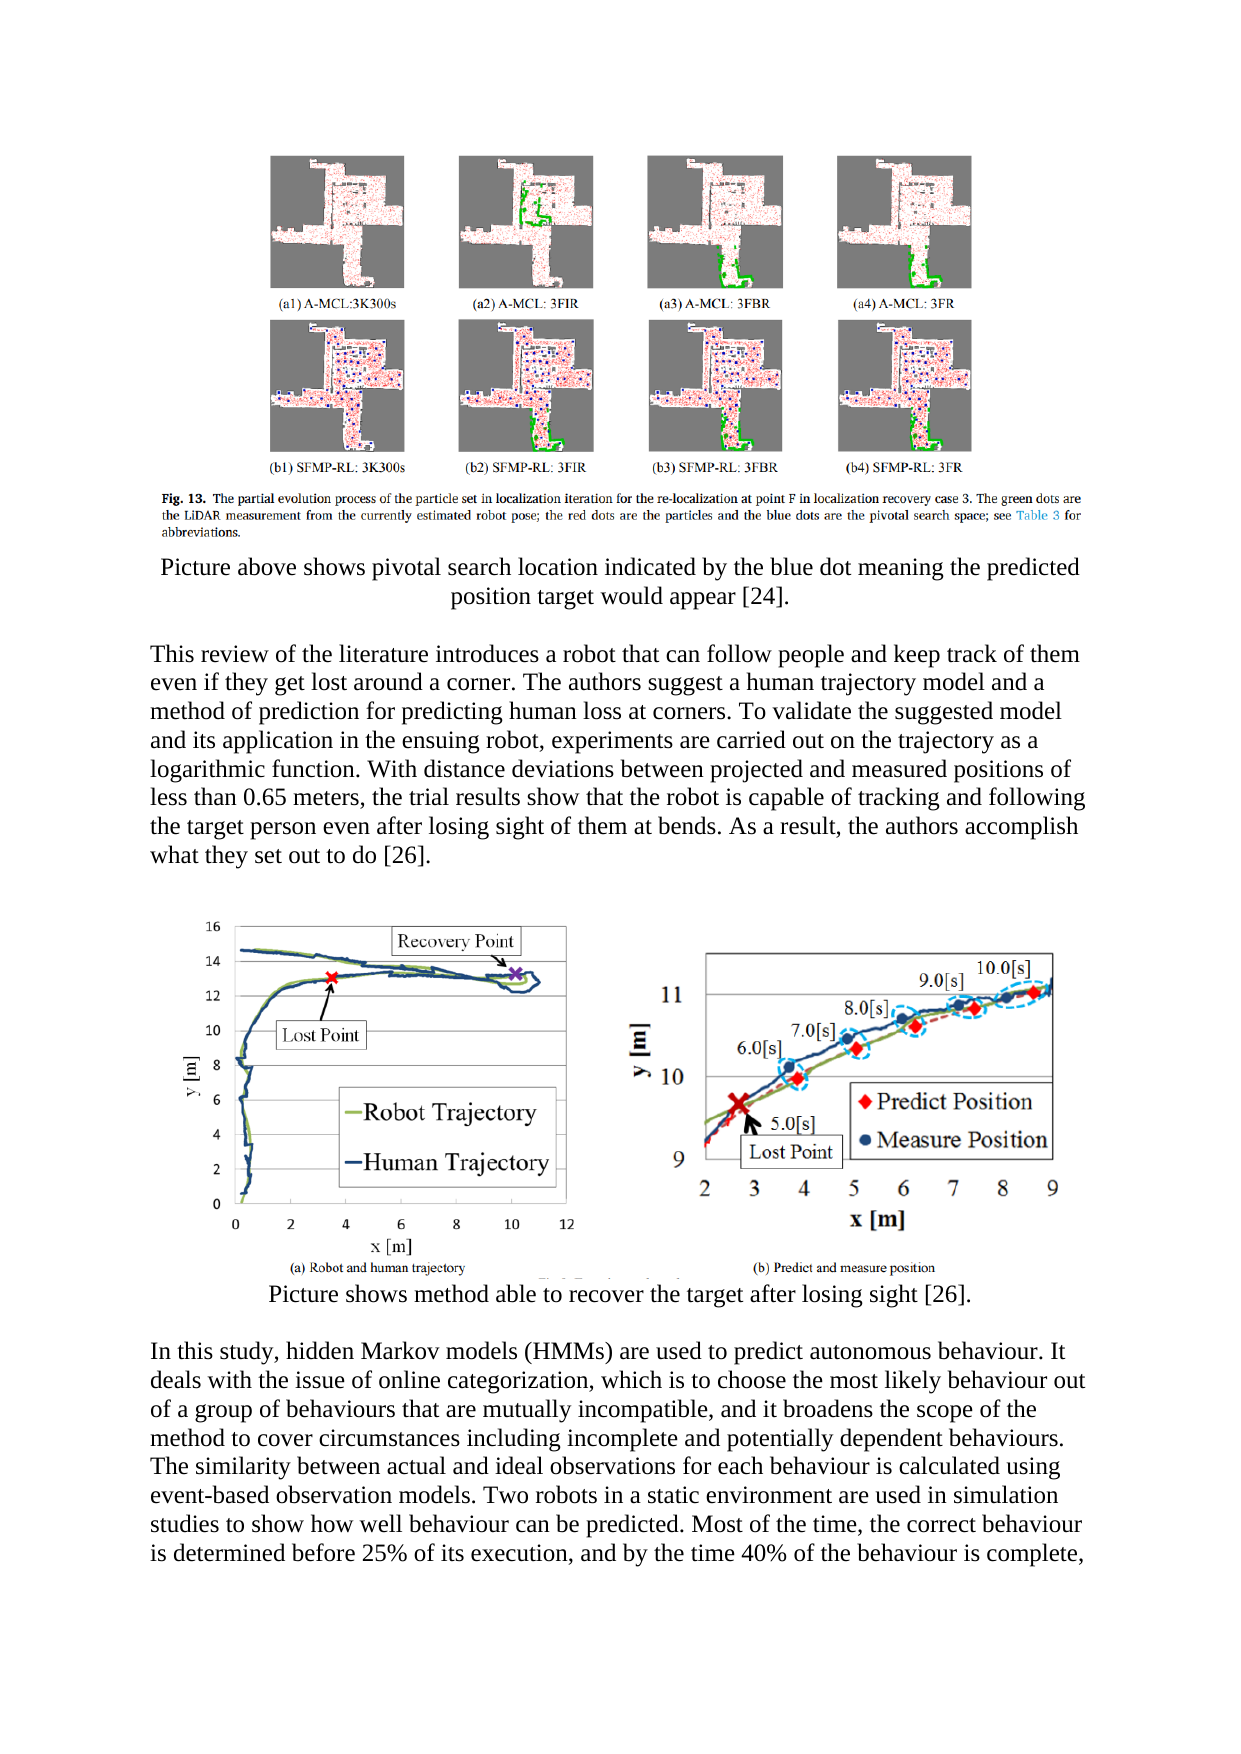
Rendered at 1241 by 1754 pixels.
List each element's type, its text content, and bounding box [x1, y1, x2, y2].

text This review of the literature introduces a robot that can follow people and keep track of them even if they get lost around a corner. The authors suggest a human trajectory model and a method of prediction for predicting human loss at corners. To validate the suggested model and its application in the ensuing robot, experiments are carried out on the trajectory as a logarithmic function. With distance deviations between projected and measured positions of less than 0.65 meters, the trial results show that the robot is capable of tracking and following the target person even after losing sight of them at bends. As a result, the authors accomplish what they set out to do [26]. [150, 639, 1090, 869]
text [150, 1336, 1090, 1566]
text Picture above shows pivotal search location indicated by the blue dot meaning the predicted position target would appear [24]. [150, 553, 1090, 610]
picture [150, 150, 1091, 553]
picture [150, 897, 1091, 1279]
text Picture shows method able to recover the target after losing sight [26]. [150, 1279, 1090, 1308]
